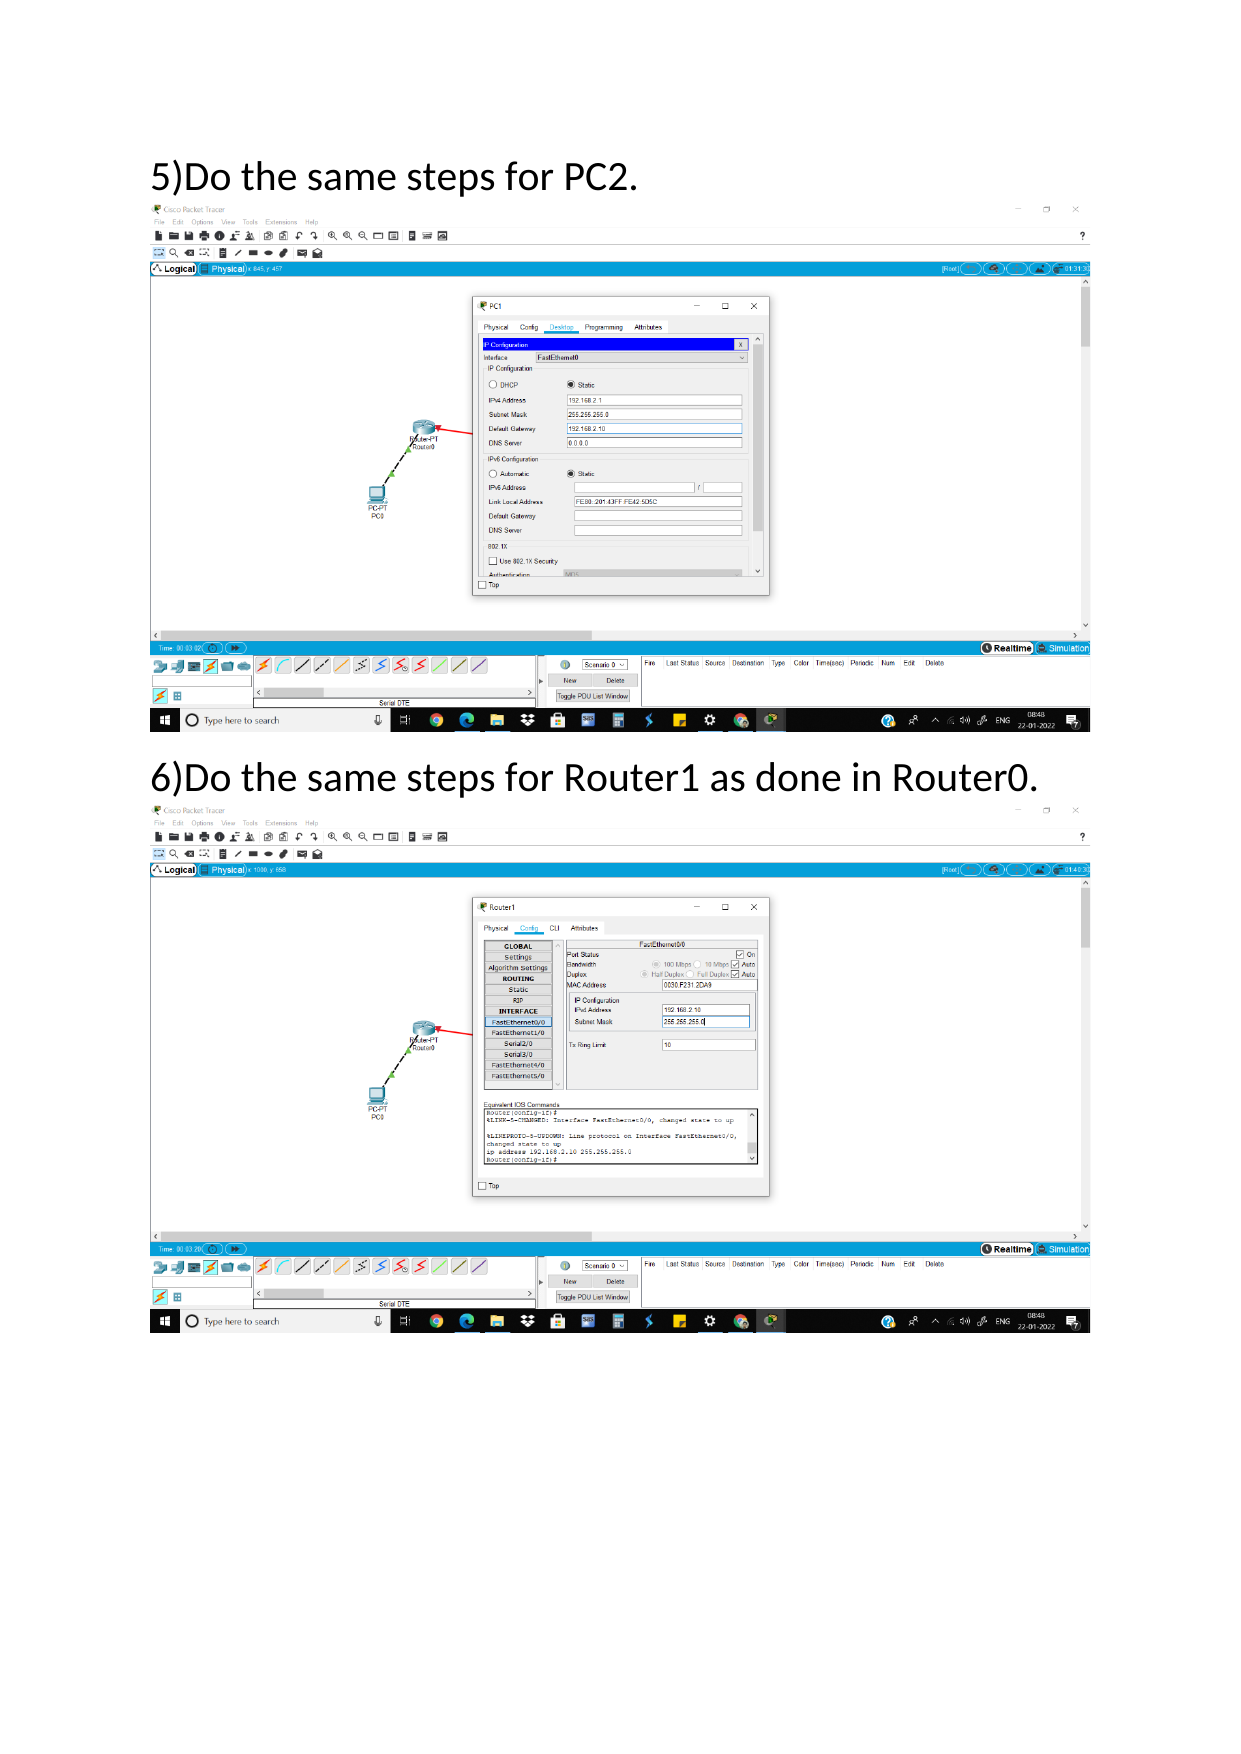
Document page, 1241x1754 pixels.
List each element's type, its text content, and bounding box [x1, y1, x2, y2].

picture [1039, 1246, 1046, 1253]
text 6)Do the same steps for Router1 as done in Router0. [150, 751, 1090, 803]
text 5)Do the same steps for PC2. [150, 150, 1090, 203]
picture [150, 803, 1091, 1333]
picture [1039, 645, 1046, 652]
picture [990, 265, 997, 272]
picture [990, 866, 997, 873]
picture [150, 203, 1091, 732]
